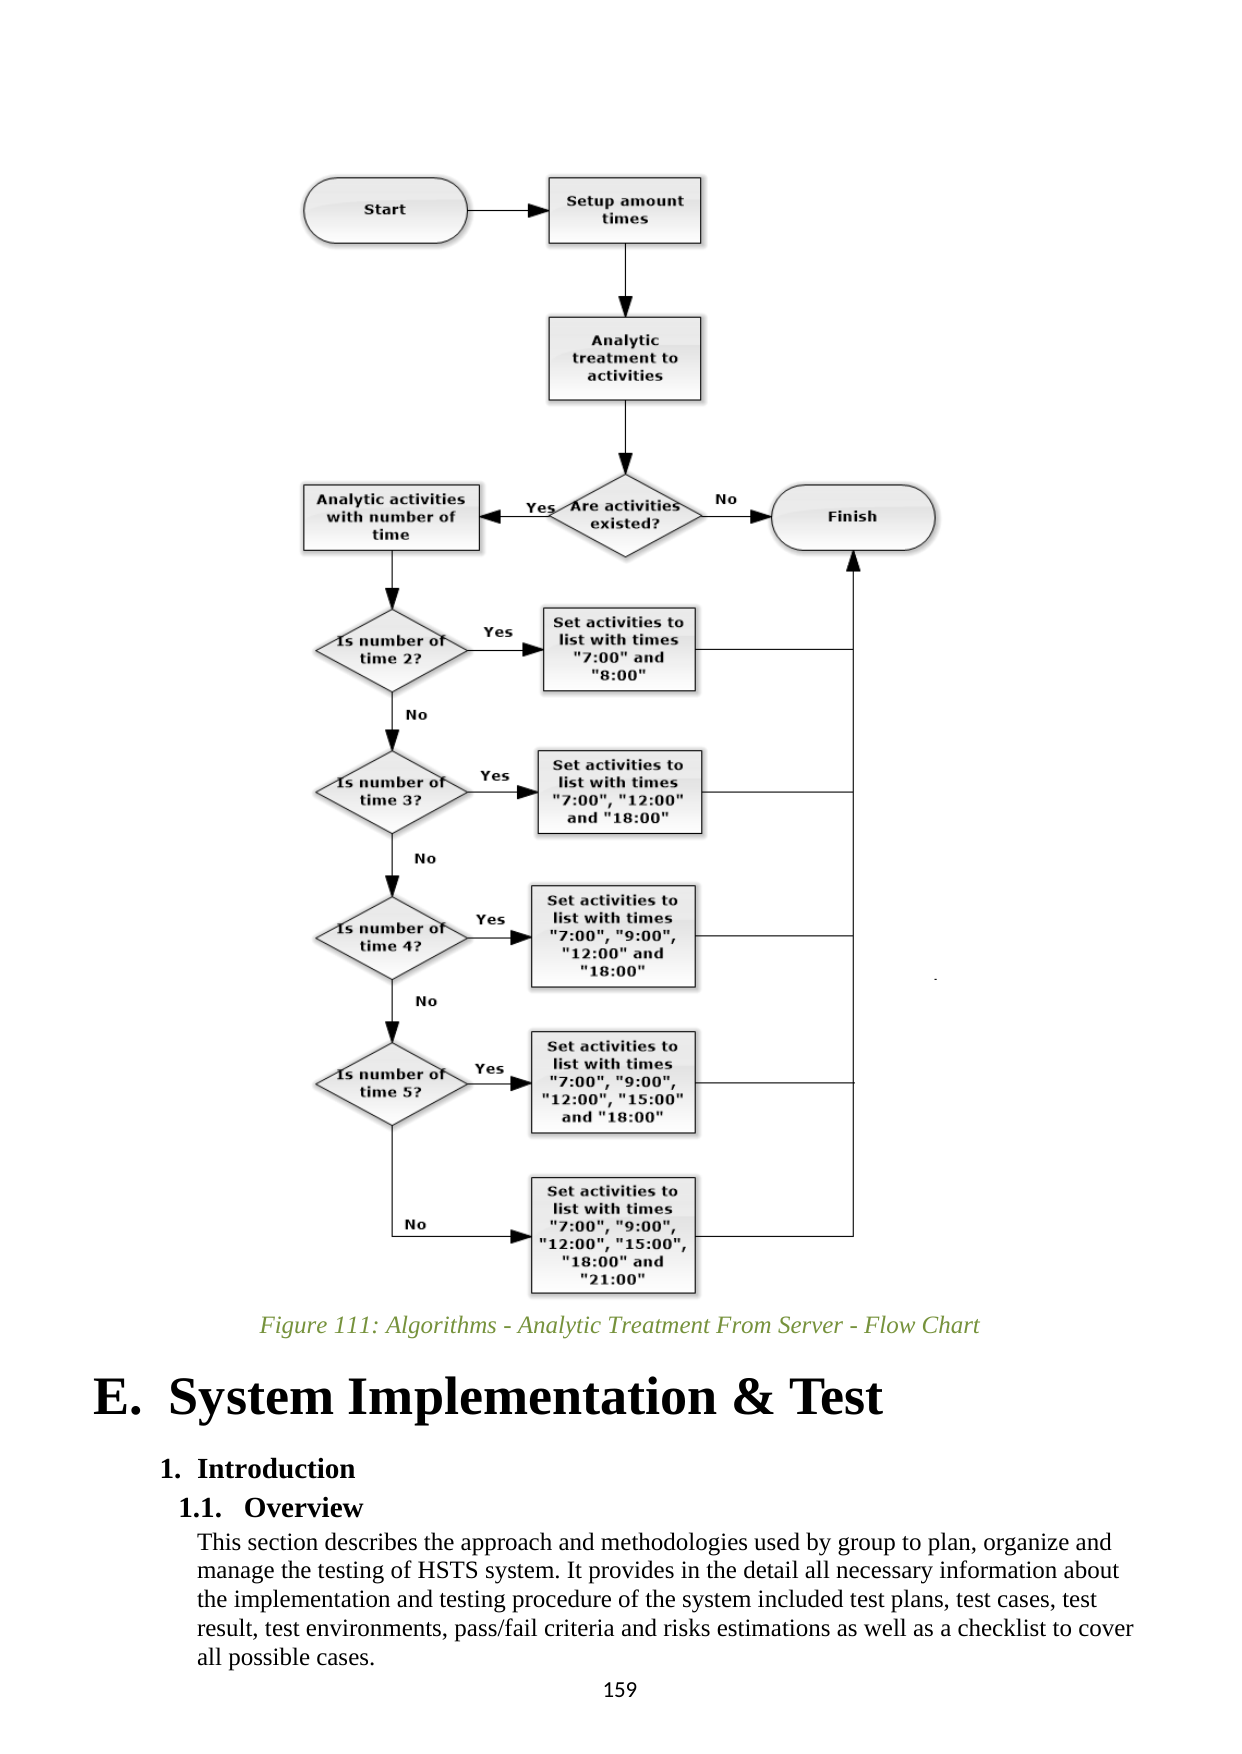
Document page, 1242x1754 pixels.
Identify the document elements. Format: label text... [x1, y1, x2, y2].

text This section describes the approach and methodologies used by group to plan, organize and manage the testing of HSTS system. It provides in the detail all necessary information about the implementation and testing procedure of the system included test plans, test cases, test result, test environments, pass/fail criteria and risks estimations as well as a checklist to cover all possible cases. [197, 1527, 1146, 1671]
subtitle Overview [169, 1491, 1146, 1524]
picture [287, 162, 952, 1310]
subtitle System Implementation & Test [94, 1363, 1146, 1426]
subtitle Introduction [159, 1451, 1146, 1484]
text Figure 111: Algorithms - Analytic Treatment From Server - Flow Chart [94, 1310, 1146, 1338]
